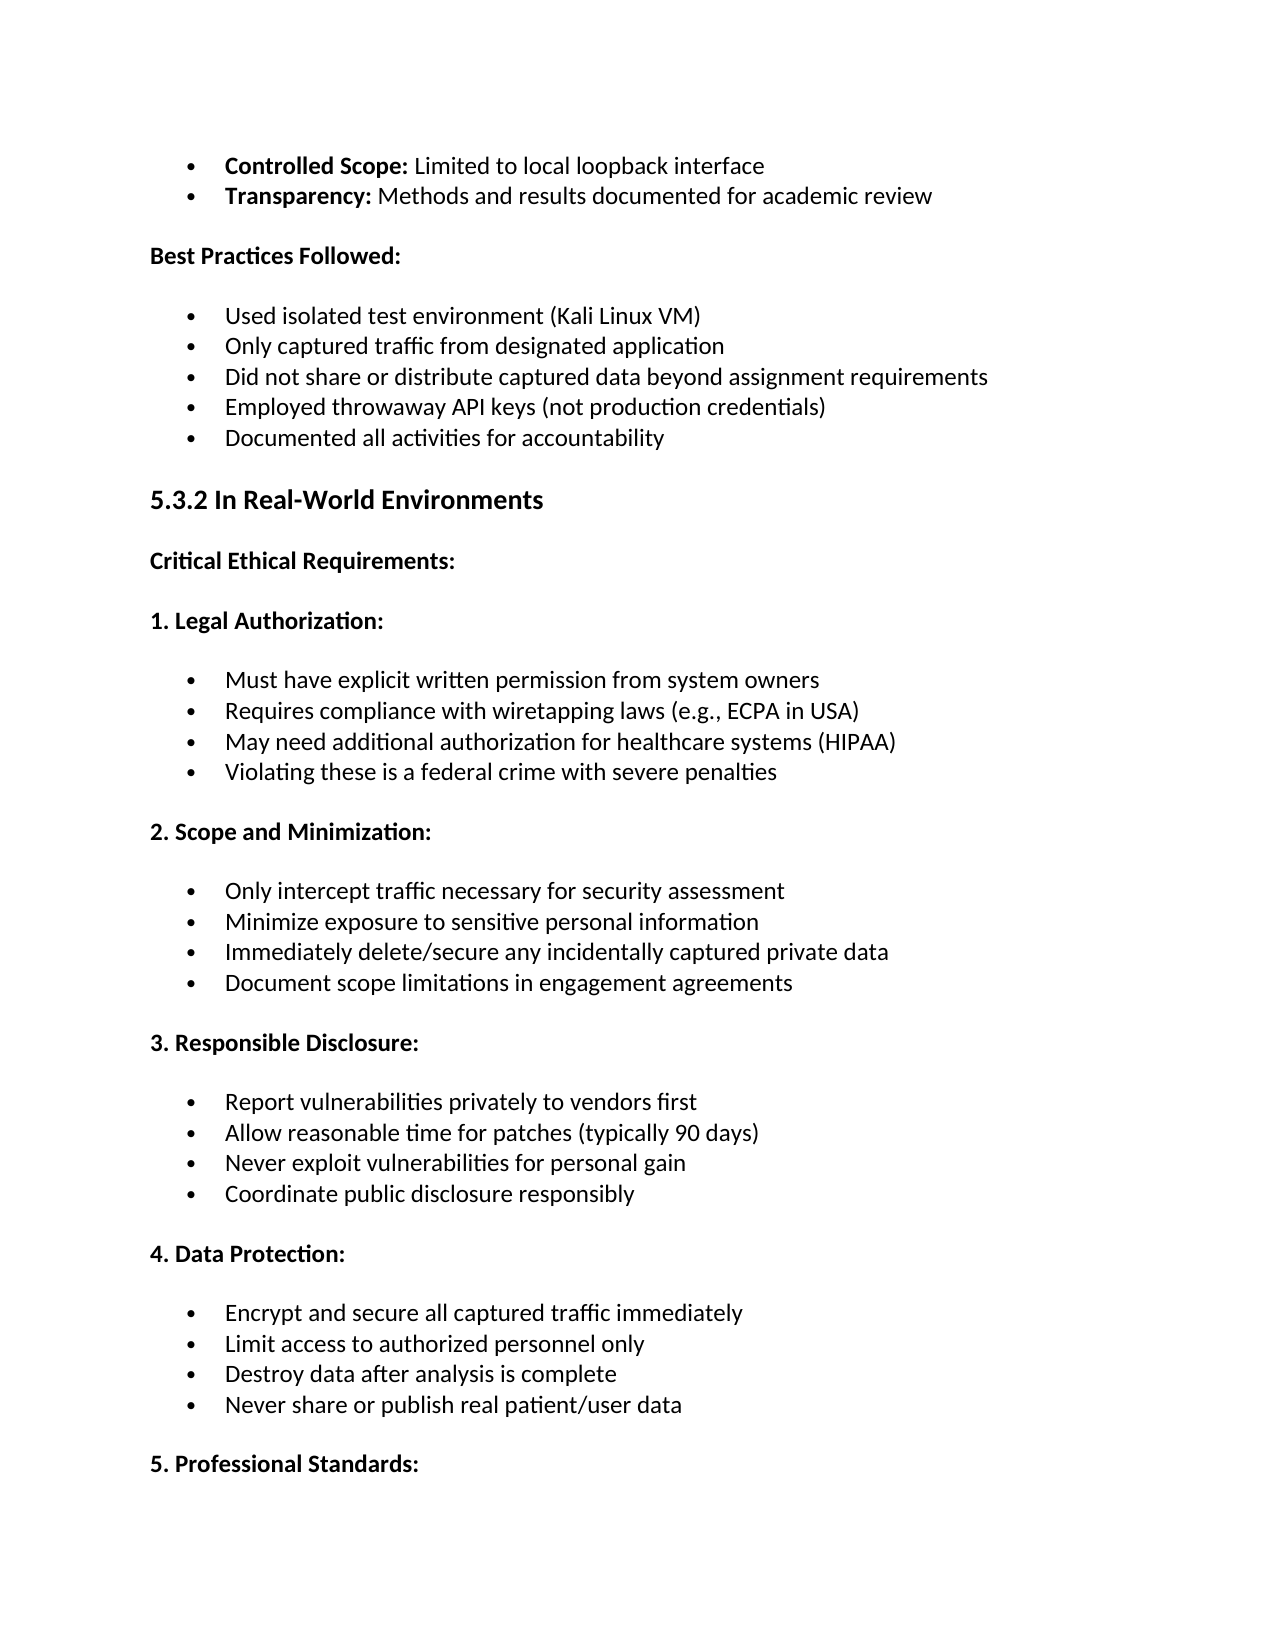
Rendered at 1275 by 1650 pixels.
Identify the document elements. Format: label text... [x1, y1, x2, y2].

list Coordinate public disclosure responsibly [187, 1178, 1125, 1208]
list Minimize exposure to sensitive personal information [187, 906, 1125, 937]
list Violating these is a federal crime with severe penalties [187, 756, 1125, 787]
list Never exploit vulnerabilities for personal gain [187, 1147, 1125, 1178]
list Documented all activities for accountability [187, 422, 1125, 452]
list Must have explicit written permission from system owners [187, 664, 1125, 695]
list Only intercept traffic necessary for security assessment [187, 876, 1125, 906]
list Controlled Scope: Limited to local loopback interface [187, 150, 1125, 181]
list Destroy data after analysis is complete [187, 1358, 1125, 1389]
list Document scope limitations in engagement agreements [187, 967, 1125, 998]
list Did not share or distribute captured data beyond assignment requirements [187, 361, 1125, 391]
text Best Practices Followed: [150, 240, 1125, 271]
list Employed throwaway API keys (not production credentials) [187, 391, 1125, 422]
list Requires compliance with wiretapping laws (e.g., ECPA in USA) [187, 695, 1125, 726]
text 5.3.2 In Real-World Environments [150, 482, 1125, 516]
list Limit access to authorized personnel only [187, 1328, 1125, 1358]
list Transparency: Methods and results documented for academic review [187, 181, 1125, 211]
list Only captured traffic from designated application [187, 330, 1125, 361]
list Report vulnerabilities privately to vendors first [187, 1086, 1125, 1117]
text 5. Professional Standards: [150, 1449, 1125, 1479]
list Never share or publish real patient/user data [187, 1389, 1125, 1419]
text 3. Responsible Disclosure: [150, 1027, 1125, 1057]
text 4. Data Protection: [150, 1238, 1125, 1268]
list Encrypt and secure all captured traffic immediately [187, 1297, 1125, 1328]
text 1. Legal Authorization: [150, 605, 1125, 635]
list May need additional authorization for healthcare systems (HIPAA) [187, 726, 1125, 756]
list Immediately delete/secure any incidentally captured private data [187, 937, 1125, 967]
list Allow reasonable time for patches (typically 90 days) [187, 1117, 1125, 1147]
text 2. Scope and Minimization: [150, 816, 1125, 846]
list Used isolated test environment (Kali Linux VM) [187, 300, 1125, 330]
text Critical Ethical Requirements: [150, 545, 1125, 576]
